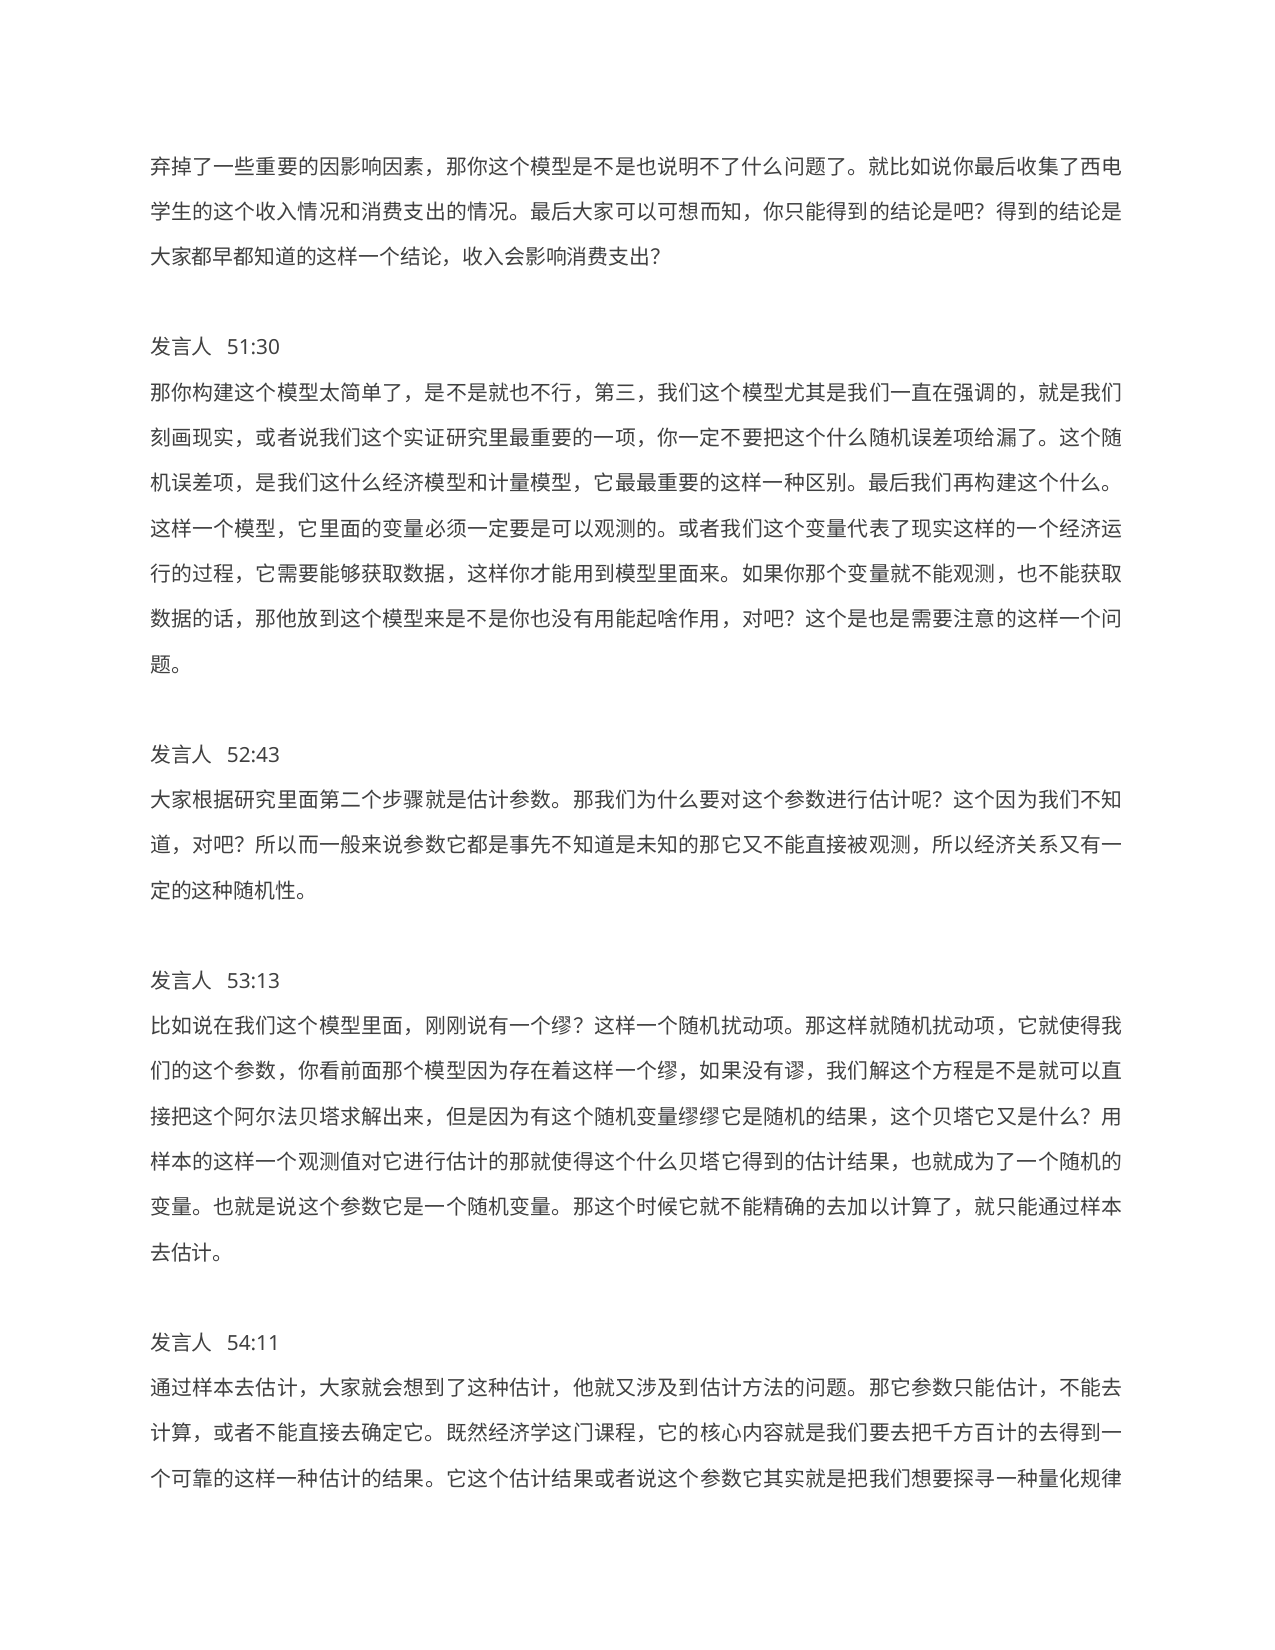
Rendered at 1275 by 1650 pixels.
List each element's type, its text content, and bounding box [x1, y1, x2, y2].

text 发言人 52:43 [150, 738, 1125, 768]
text 发言人 51:30 [150, 331, 1125, 361]
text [150, 150, 1125, 271]
text 发言人 54:11 [150, 1326, 1125, 1356]
text 大家根据研究里面第二个步骤就是估计参数。那我们为什么要对这个参数进行估计呢？这个因为我们不知道，对吧？所以而一般来说参数它都是事先不知道是未知的那它又不能直接被观测，所以经济关系又有一定的这种随机性。 [150, 783, 1125, 904]
text 那你构建这个模型太简单了，是不是就也不行，第三，我们这个模型尤其是我们一直在强调的，就是我们刻画现实，或者说我们这个实证研究里最重要的一项，你一定不要把这个什么随机误差项给漏了。这个随机误差项，是我们这什么经济模型和计量模型，它最最重要的这样一种区别。最后我们再构建这个什么。这样一个模型，它里面的变量必须一定要是可以观测的。或者我们这个变量代表了现实这样的一个经济运行的过程，它需要能够获取数据，这样你才能用到模型里面来。如果你那个变量就不能观测，也不能获取数据的话，那他放到这个模型来是不是你也没有用能起啥作用，对吧？这个是也是需要注意的这样一个问题。 [150, 376, 1125, 678]
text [150, 1371, 1125, 1492]
text 比如说在我们这个模型里面，刚刚说有一个缪？这样一个随机扰动项。那这样就随机扰动项，它就使得我们的这个参数，你看前面那个模型因为存在着这样一个缪，如果没有谬，我们解这个方程是不是就可以直接把这个阿尔法贝塔求解出来，但是因为有这个随机变量缪缪它是随机的结果，这个贝塔它又是什么？用样本的这样一个观测值对它进行估计的那就使得这个什么贝塔它得到的估计结果，也就成为了一个随机的变量。也就是说这个参数它是一个随机变量。那这个时候它就不能精确的去加以计算了，就只能通过样本去估计。 [150, 1009, 1125, 1266]
text 发言人 53:13 [150, 964, 1125, 994]
